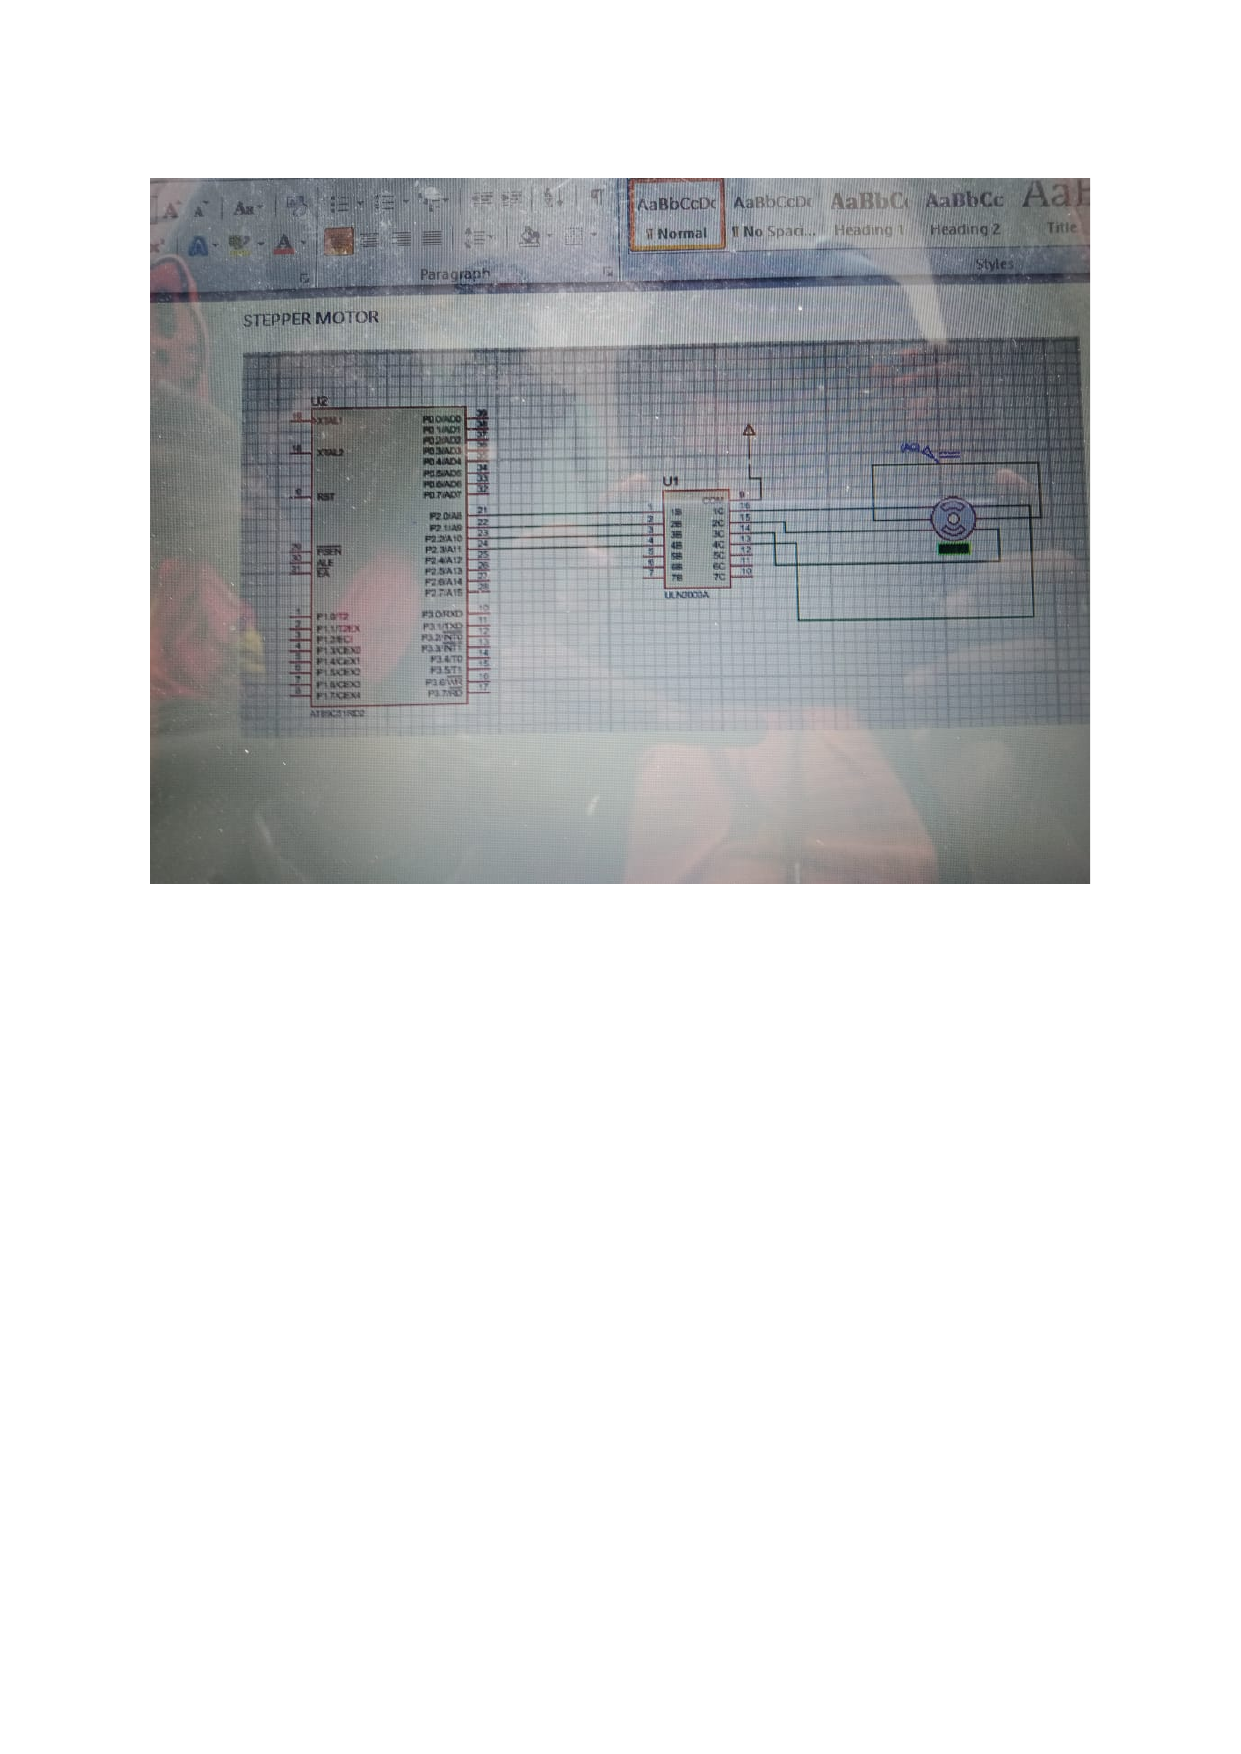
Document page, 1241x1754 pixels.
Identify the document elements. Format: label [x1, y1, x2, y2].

picture [150, 178, 1091, 884]
